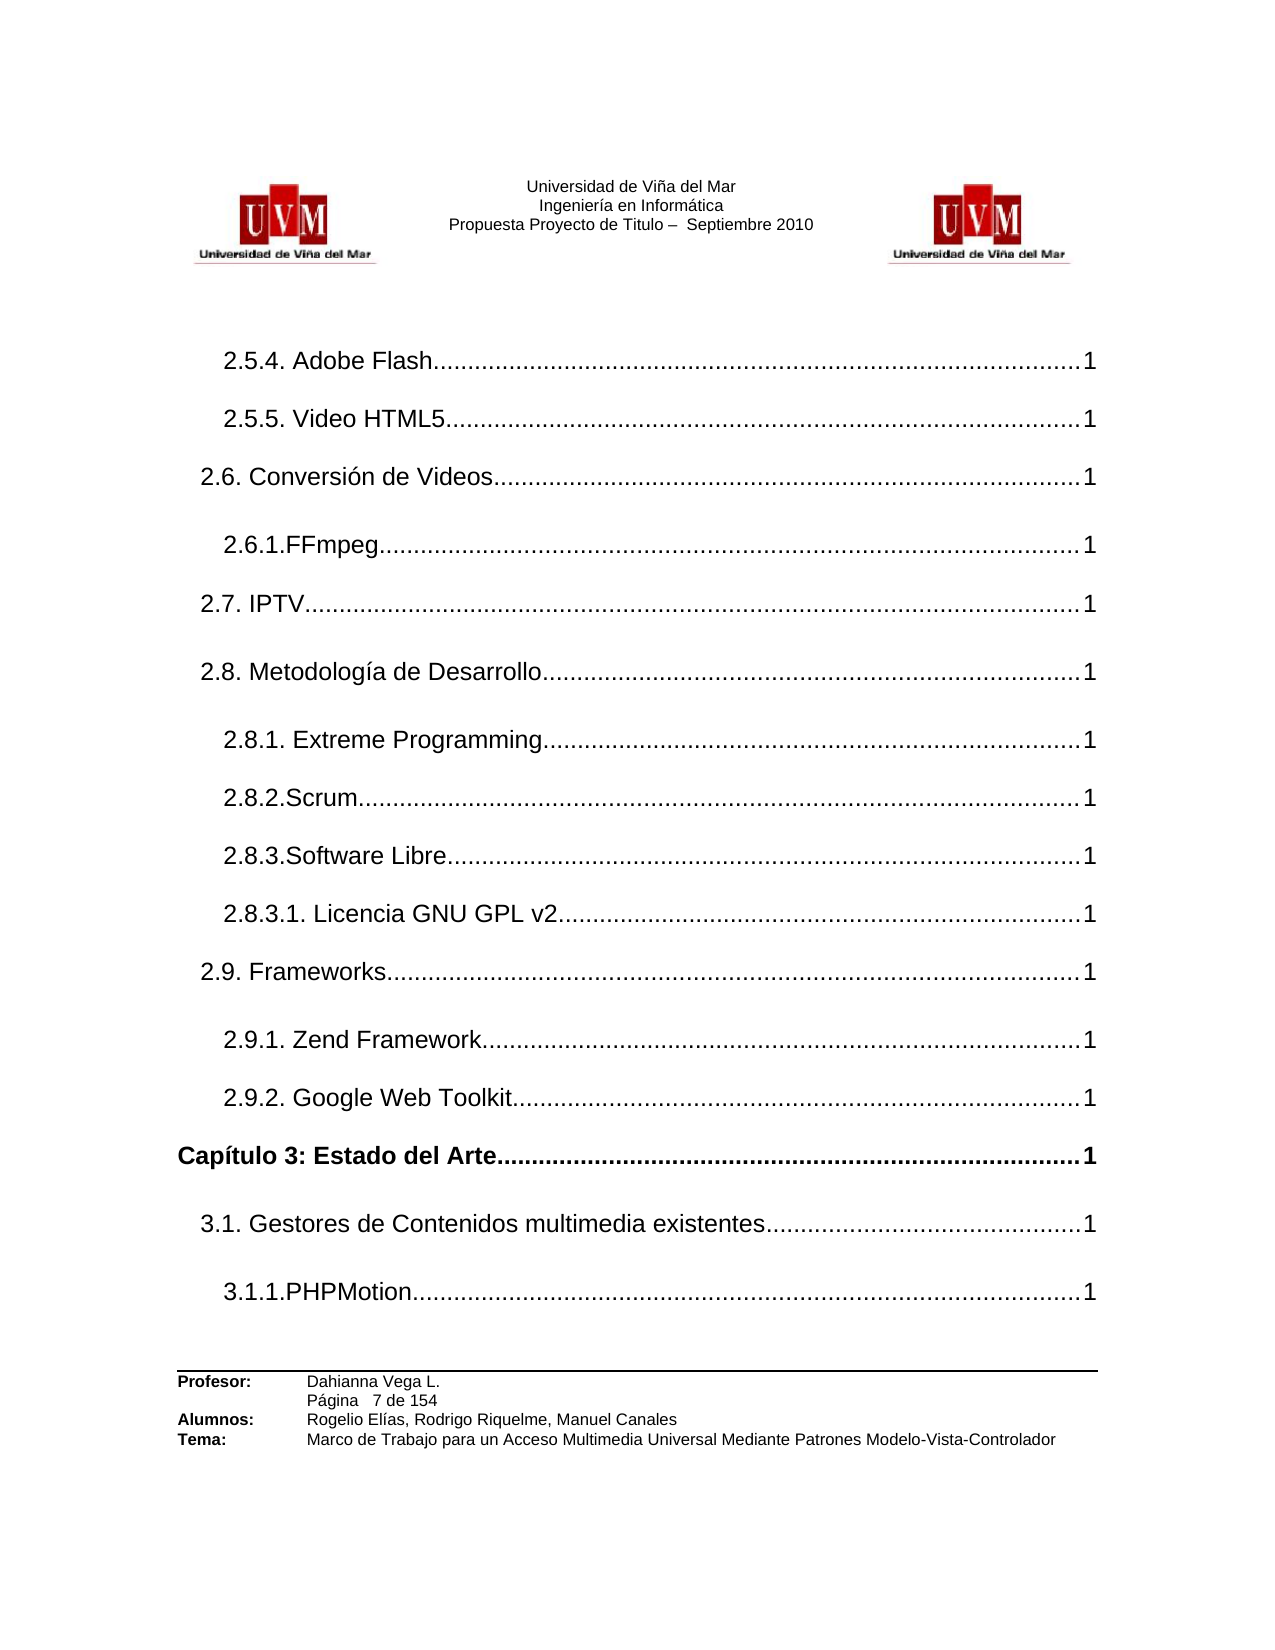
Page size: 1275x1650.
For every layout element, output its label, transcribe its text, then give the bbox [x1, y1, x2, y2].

text 2.6.1.FFmpeg 1 [223, 531, 1098, 559]
picture [177, 176, 390, 267]
text 2.9. Frameworks 1 [200, 957, 1098, 986]
text 2.8. Metodología de Desarrollo 1 [200, 657, 1098, 685]
text 2.5.4. Adobe Flash 1 [223, 346, 1098, 375]
text 2.8.1. Extreme Programming 1 [223, 725, 1098, 753]
text 2.8.3.Software Libre 1 [223, 841, 1098, 869]
text 2.7. IPTV 1 [200, 588, 1098, 617]
text 2.9.2. Google Web Toolkit 1 [223, 1083, 1098, 1112]
text 2.8.3.1. Licencia GNU GPL v2 1 [223, 899, 1098, 928]
text 3.1. Gestores de Contenidos multimedia existentes 1 [200, 1209, 1098, 1238]
text Capítulo 3: Estado del Arte 1 [177, 1141, 1098, 1170]
text 2.5.5. Video HTML5 1 [223, 404, 1098, 433]
text 3.1.1.PHPMotion 1 [223, 1277, 1098, 1306]
text 2.9.1. Zend Framework 1 [223, 1025, 1098, 1054]
picture [871, 176, 1084, 267]
text 2.6. Conversión de Videos 1 [200, 462, 1098, 491]
text 2.8.2.Scrum 1 [223, 783, 1098, 812]
